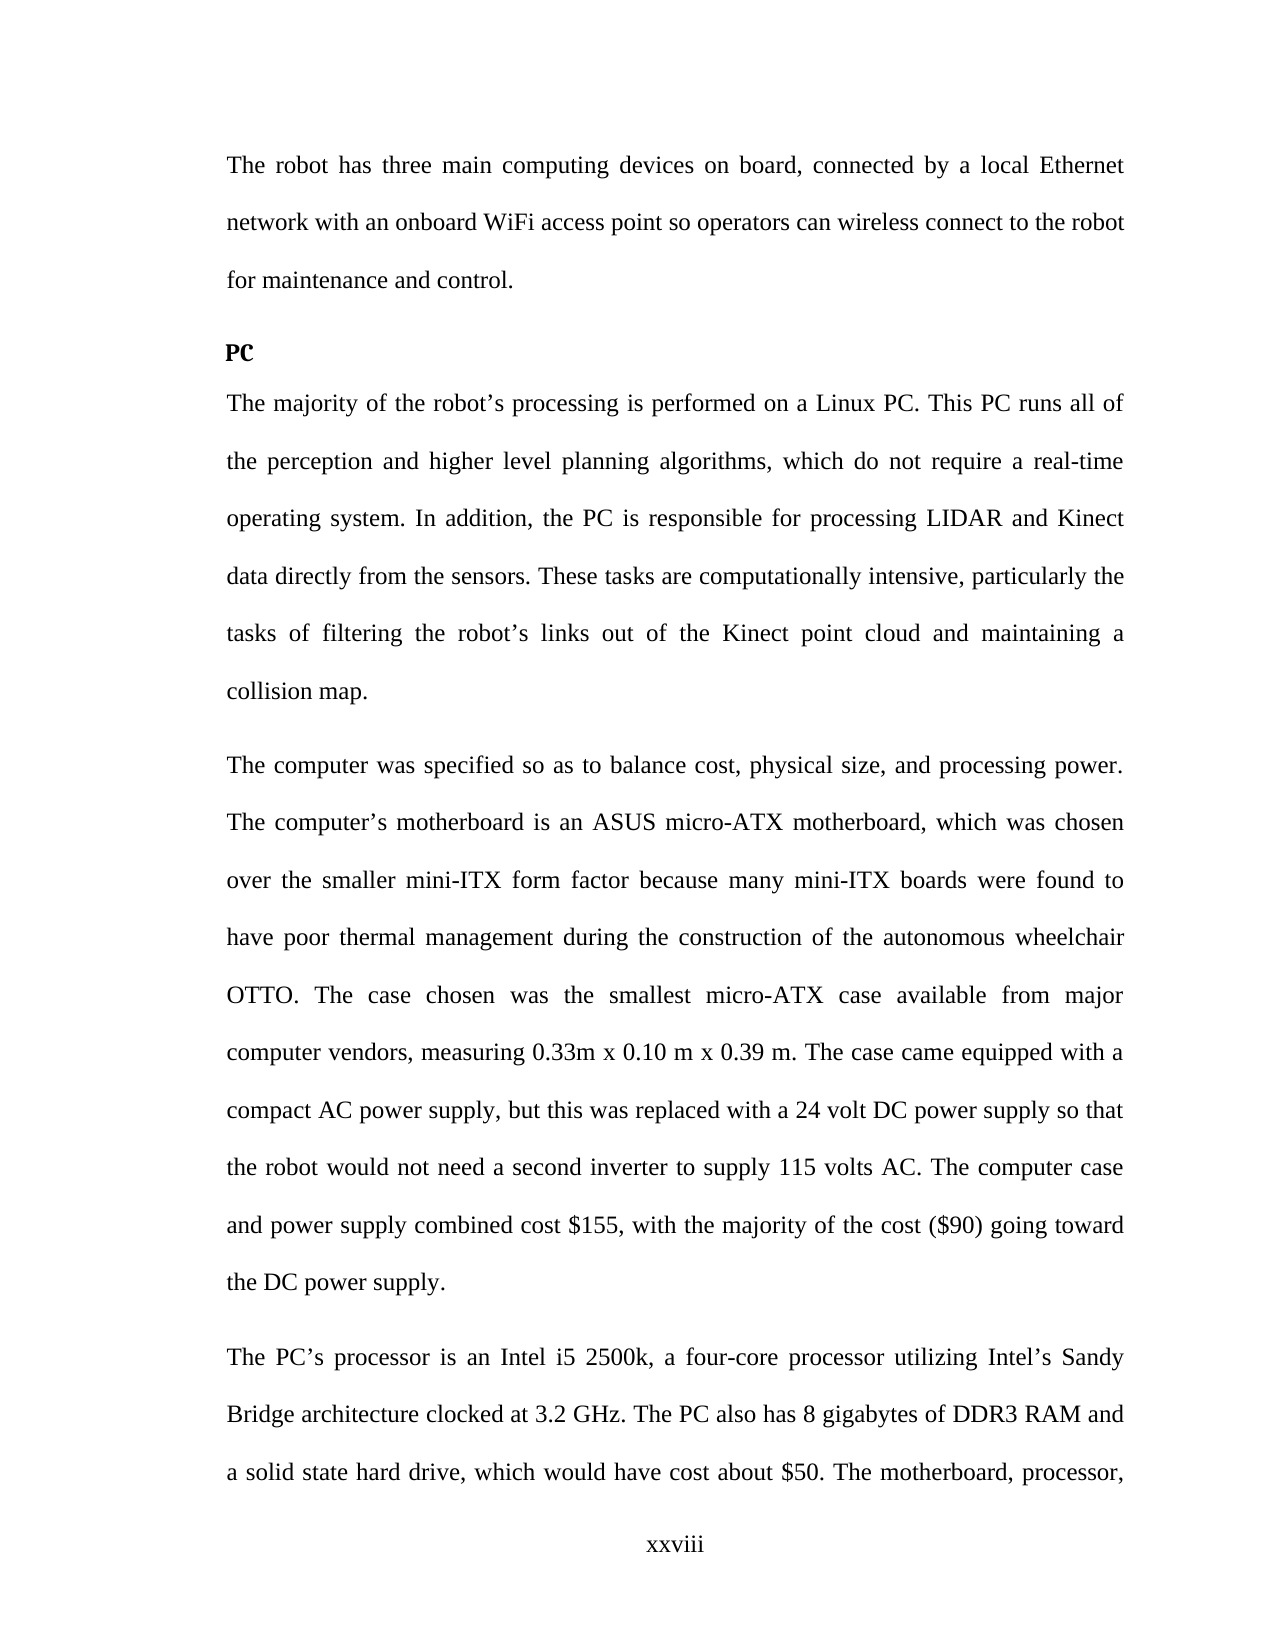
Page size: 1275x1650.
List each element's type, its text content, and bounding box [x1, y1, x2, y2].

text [226, 1342, 1125, 1485]
text The robot has three main computing devices on board, connected by a local Ethernet network with an onboard WiFi access point so operators can wireless connect to the robot for maintenance and control. [226, 150, 1125, 294]
text The majority of the robot’s processing is performed on a Linux PC. This PC runs all of the perception and higher level planning algorithms, which do not require a real-time operating system. In addition, the PC is responsible for processing LIDAR and Kinect data directly from the sensors. These tasks are computationally intensive, particularly the tasks of filtering the robot’s links out of the Kinect point cloud and maintaining a collision map. [226, 388, 1125, 704]
subtitle PC [225, 339, 1125, 368]
text The computer was specified so as to balance cost, physical size, and processing power. The computer’s motherboard is an ASUS micro-ATX motherboard, which was chosen over the smaller mini-ITX form factor because many mini-ITX boards were found to have poor thermal management during the construction of the autonomous wheelchair OTTO. The case chosen was the smallest micro-ATX case available from major computer vendors, measuring 0.33m x 0.10 m x 0.39 m. The case came equipped with a compact AC power supply, but this was replaced with a 24 volt DC power supply so that the robot would not need a second inverter to supply 115 volts AC. The computer case and power supply combined cost $155, with the majority of the cost ($90) going toward the DC power supply. [226, 750, 1125, 1296]
